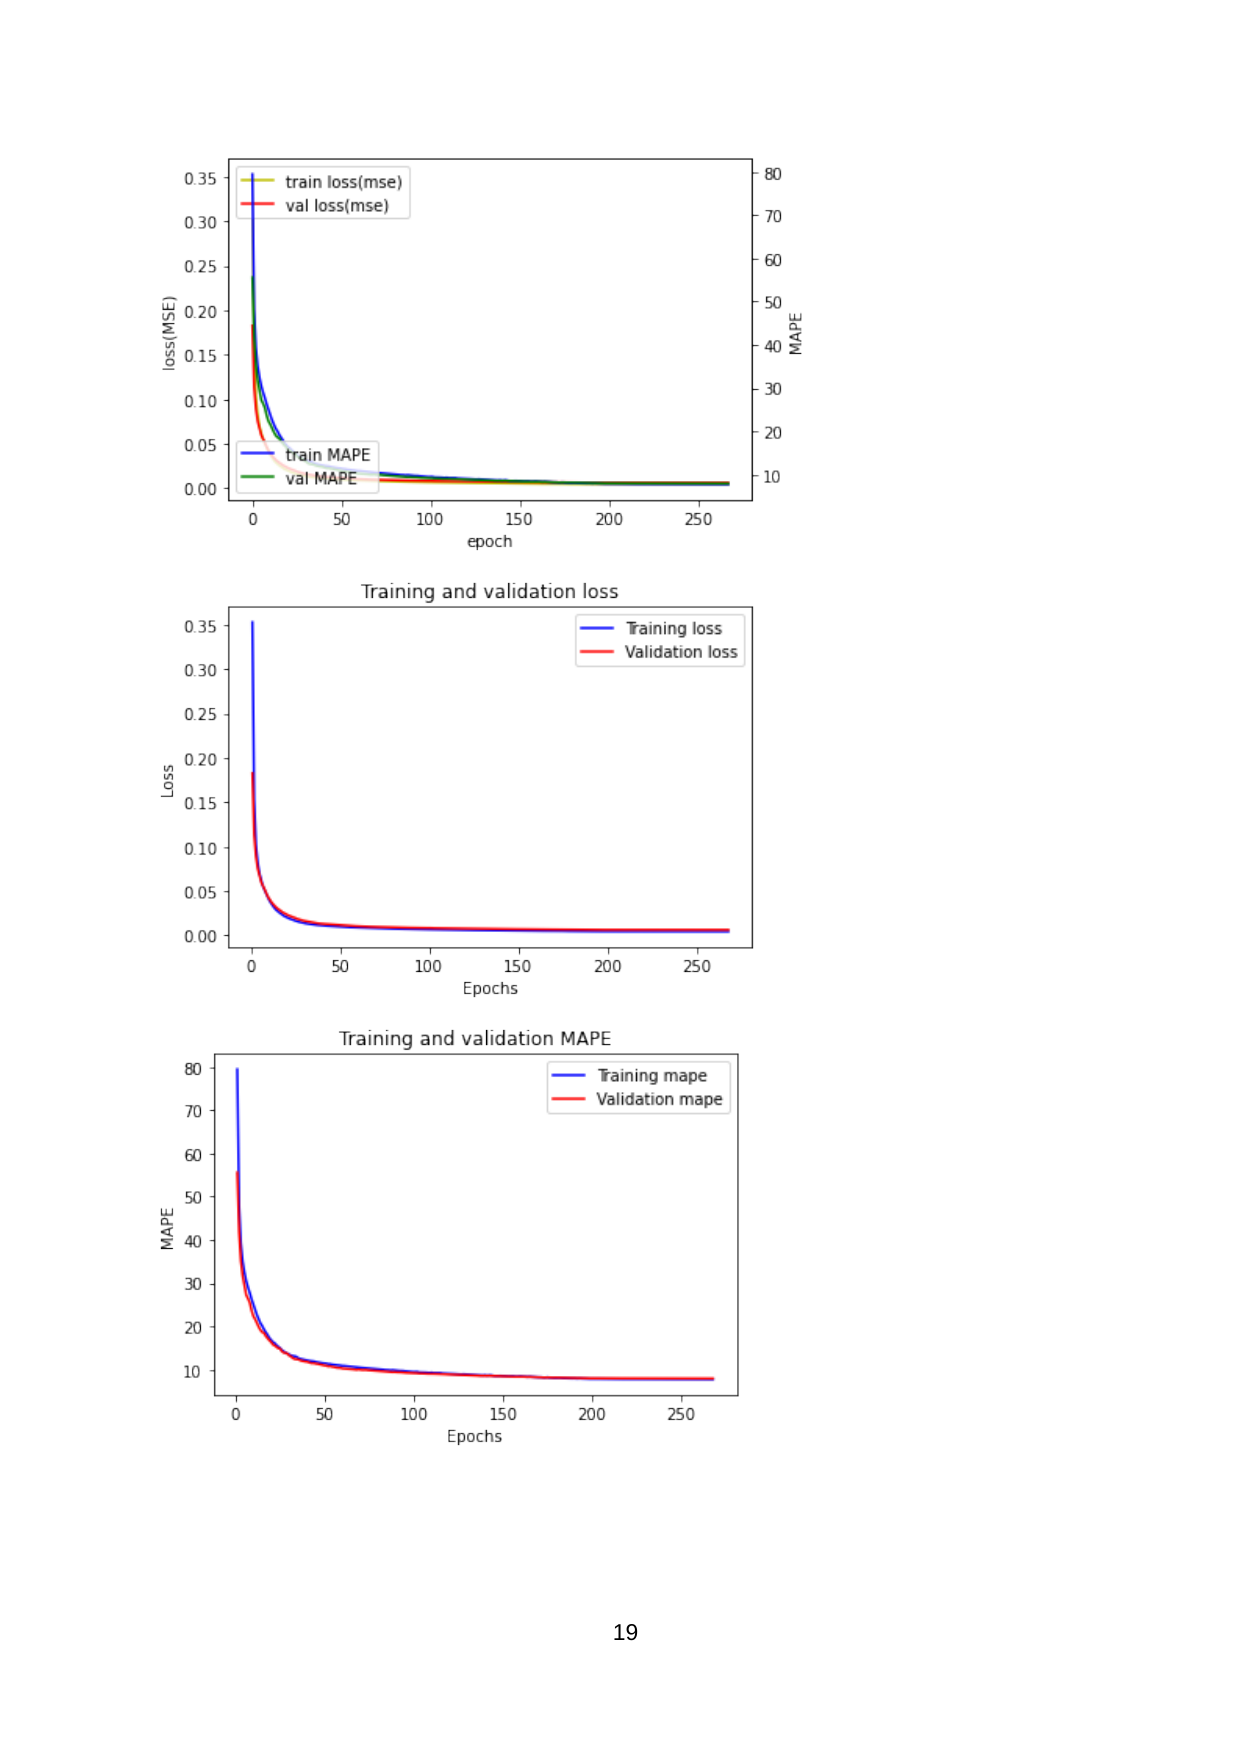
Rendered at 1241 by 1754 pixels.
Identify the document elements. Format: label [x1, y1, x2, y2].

picture [150, 572, 763, 1007]
picture [150, 1020, 747, 1455]
picture [150, 150, 816, 560]
